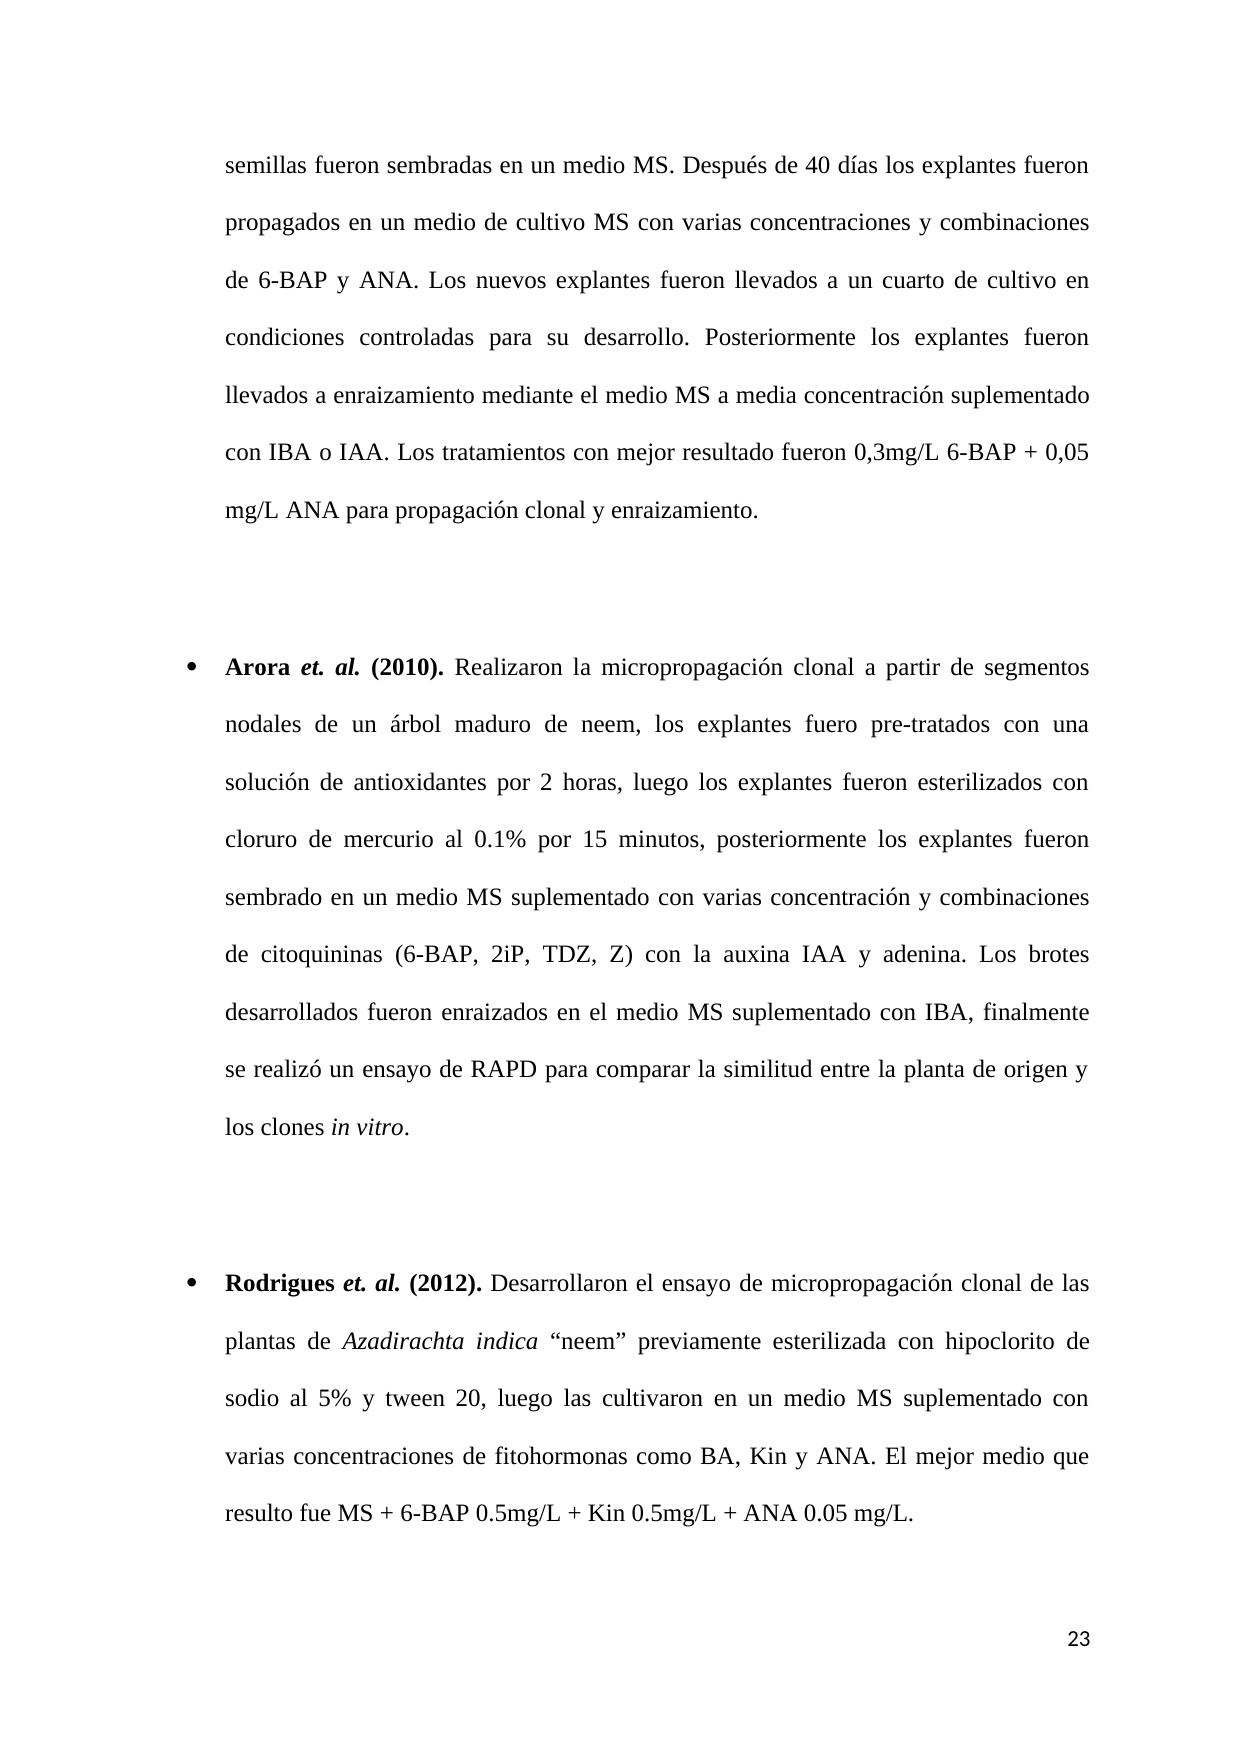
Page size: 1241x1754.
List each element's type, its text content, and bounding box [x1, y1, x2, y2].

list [187, 150, 1090, 524]
list Rodrigues et. al. (2012). Desarrollaron el ensayo de micropropagación clonal de las plantas de Azadirachta indica “neem” previamente esterilizada con hipoclorito de sodio al 5% y tween 20, luego las cultivaron en un medio MS suplementado con varias concentraciones de fitohormonas como BA, Kin y ANA. El mejor medio que resulto fue MS + 6-BAP 0.5mg/L + Kin 0.5mg/L + ANA 0.05 mg/L. [187, 1268, 1090, 1527]
list Arora et. al. (2010). Realizaron la micropropagación clonal a partir de segmentos nodales de un árbol maduro de neem, los explantes fuero pre-tratados con una solución de antioxidantes por 2 horas, luego los explantes fueron esterilizados con cloruro de mercurio al 0.1% por 15 minutos, posteriormente los explantes fueron sembrado en un medio MS suplementado con varias concentración y combinaciones de citoquininas (6-BAP, 2iP, TDZ, Z) con la auxina IAA y adenina. Los brotes desarrollados fueron enraizados en el medio MS suplementado con IBA, finalmente se realizó un ensayo de RAPD para comparar la similitud entre la planta de origen y los clones in vitro. [187, 652, 1090, 1140]
